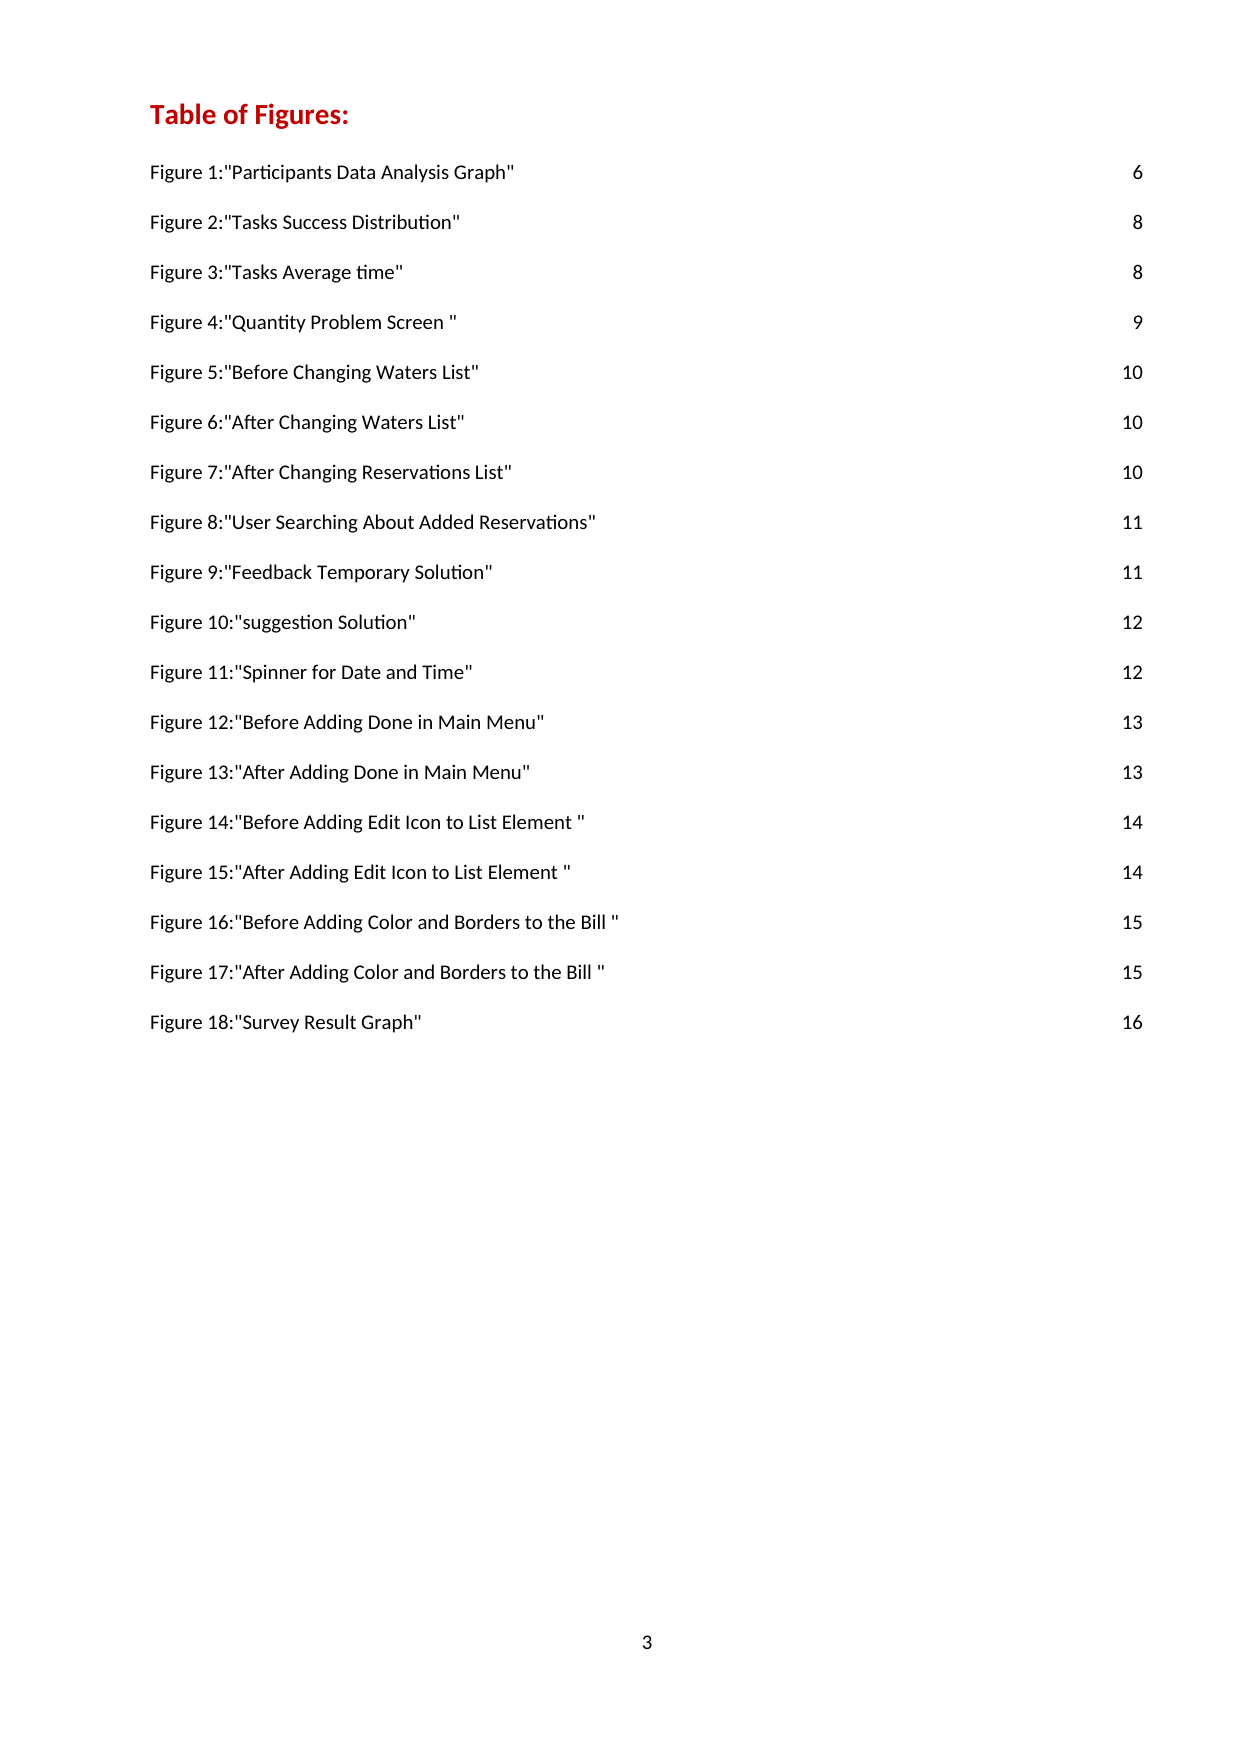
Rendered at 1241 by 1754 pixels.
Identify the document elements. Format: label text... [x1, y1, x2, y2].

text Figure 13:"After Adding Done in Main Menu" 13 [150, 759, 1144, 784]
text Figure 18:"Survey Result Graph" 16 [150, 1009, 1144, 1034]
text Figure 3:"Tasks Average time" 8 [150, 259, 1144, 284]
text Figure 6:"After Changing Waters List" 10 [150, 409, 1144, 434]
text Figure 7:"After Changing Reservations List" 10 [150, 459, 1144, 484]
text Figure 14:"Before Adding Edit Icon to List Element " 14 [150, 809, 1144, 834]
text Figure 1:"Participants Data Analysis Graph" 6 [150, 159, 1144, 184]
text Figure 15:"After Adding Edit Icon to List Element " 14 [150, 859, 1144, 884]
text Figure 10:"suggestion Solution" 12 [150, 609, 1144, 634]
text Figure 2:"Tasks Success Distribution" 8 [150, 209, 1144, 234]
text Figure 11:"Spinner for Date and Time" 12 [150, 659, 1144, 684]
text Figure 4:"Quantity Problem Screen " 9 [150, 309, 1144, 334]
text Table of Figures: [150, 96, 1144, 131]
text Figure 12:"Before Adding Done in Main Menu" 13 [150, 709, 1144, 734]
text Figure 9:"Feedback Temporary Solution" 11 [150, 559, 1144, 584]
text Figure 5:"Before Changing Waters List" 10 [150, 359, 1144, 384]
text Figure 16:"Before Adding Color and Borders to the Bill " 15 [150, 909, 1144, 934]
text Figure 8:"User Searching About Added Reservations" 11 [150, 509, 1144, 534]
text Figure 17:"After Adding Color and Borders to the Bill " 15 [150, 959, 1144, 984]
